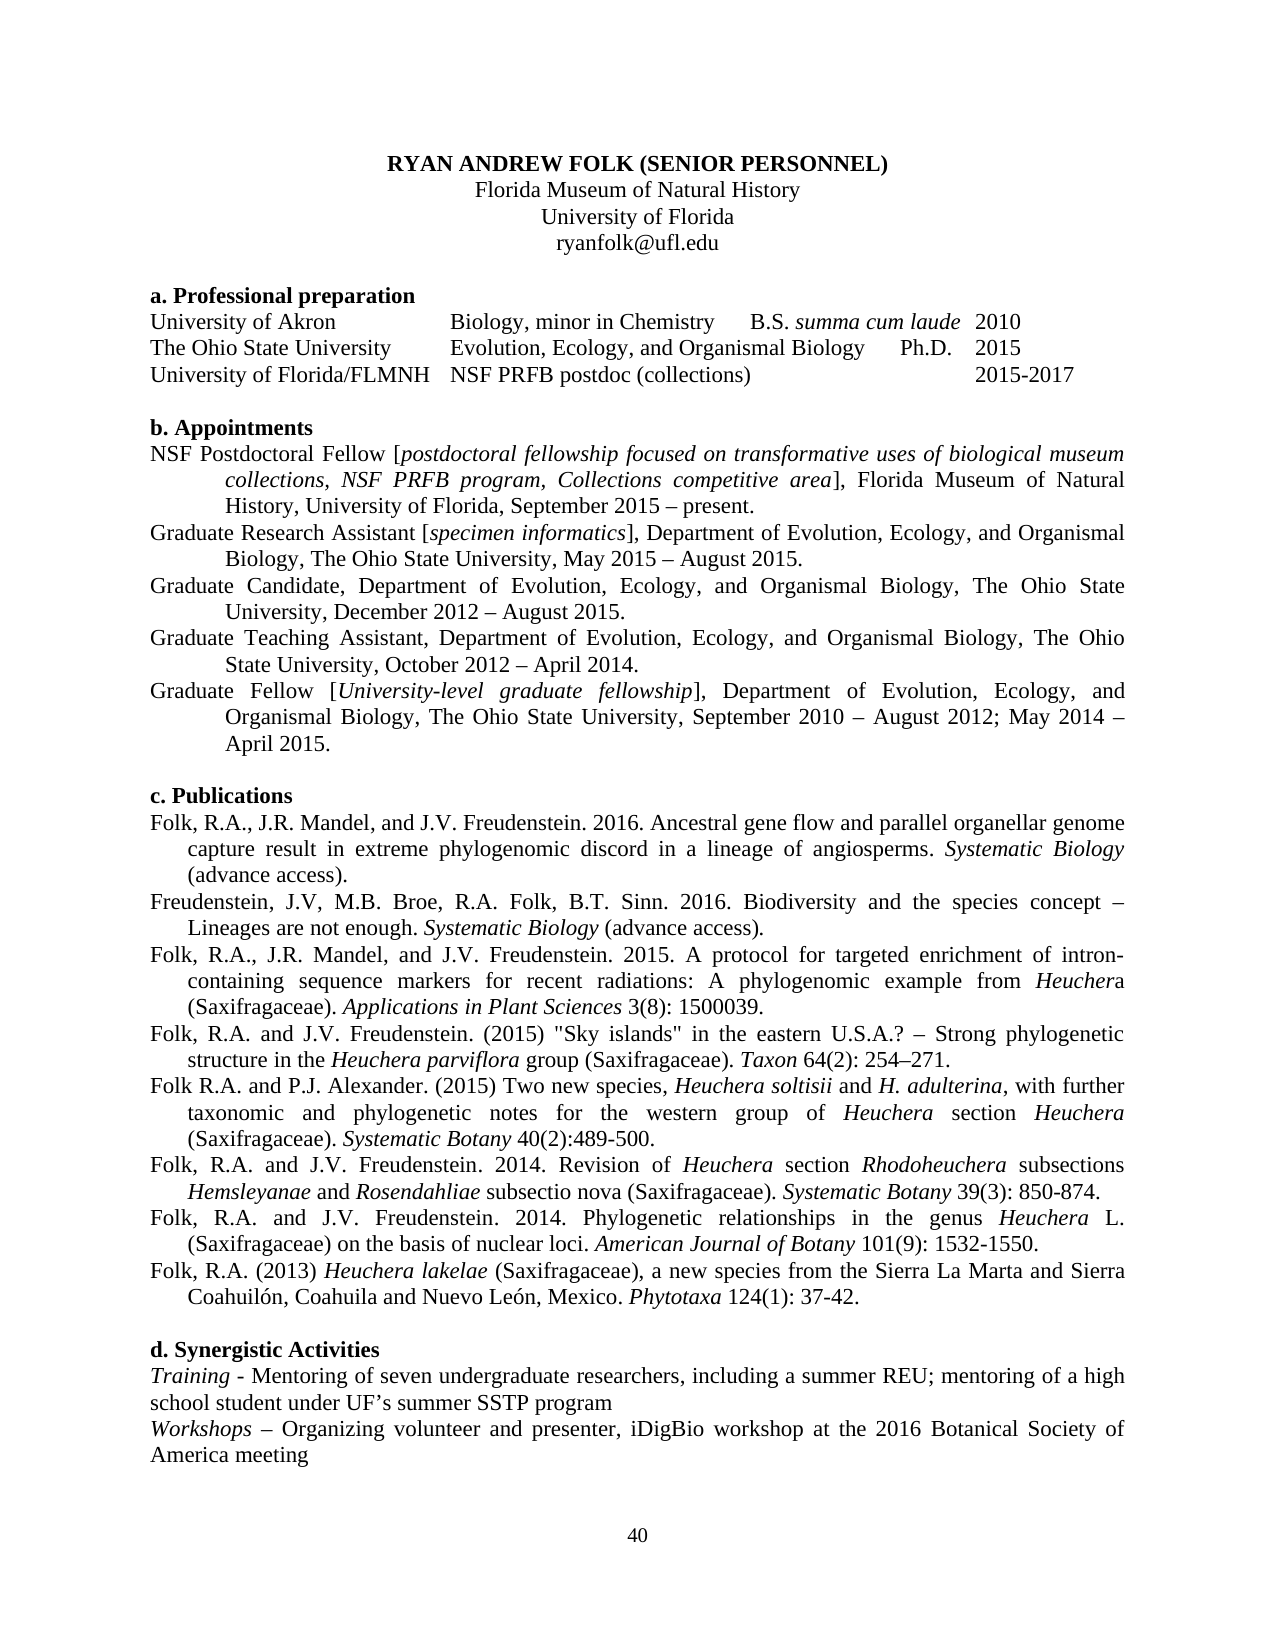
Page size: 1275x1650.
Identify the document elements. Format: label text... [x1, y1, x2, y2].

text a. Professional preparation [150, 282, 1125, 308]
text Folk, R.A. (2013) Heuchera lakelae (Saxifragaceae), a new species from the Sierra La Marta and Sierra Coahuilón, Coahuila and Nuevo León, Mexico. Phytotaxa 124(1): 37-42. [150, 1257, 1125, 1309]
text Florida Museum of Natural History [150, 176, 1125, 203]
text NSF Postdoctoral Fellow [postdoctoral fellowship focused on transformative uses of biological museum collections, NSF PRFB program, Collections competitive area], Florida Museum of Natural History, University of Florida, September 2015 – present. [150, 440, 1125, 519]
text b. Appointments [150, 413, 1125, 440]
text Folk, R.A. and J.V. Freudenstein. 2014. Phylogenetic relationships in the genus Heuchera L. (Saxifragaceae) on the basis of nuclear loci. American Journal of Botany 101(9): 1532-1550. [150, 1204, 1125, 1257]
text The Ohio State University Evolution, Ecology, and Organismal Biology Ph.D. 2015 [150, 334, 1125, 361]
text Freudenstein, J.V, M.B. Broe, R.A. Folk, B.T. Sinn. 2016. Biodiversity and the species concept – Lineages are not enough. Systematic Biology (advance access). [150, 888, 1125, 941]
text University of Florida [150, 203, 1125, 229]
text RYAN ANDREW FOLK (SENIOR PERSONNEL) [150, 150, 1125, 176]
text Folk, R.A. and J.V. Freudenstein. (2015) "Sky islands" in the eastern U.S.A.? – Strong phylogenetic structure in the Heuchera parviflora group (Saxifragaceae). Taxon 64(2): 254–271. [150, 1020, 1125, 1072]
text ryanfolk@ufl.edu [150, 229, 1125, 255]
text University of Akron Biology, minor in Chemistry B.S. summa cum laude 2010 [150, 308, 1125, 334]
text c. Publications [150, 782, 1125, 809]
text Graduate Candidate, Department of Evolution, Ecology, and Organismal Biology, The Ohio State University, December 2012 – August 2015. [150, 572, 1125, 624]
text Graduate Teaching Assistant, Department of Evolution, Ecology, and Organismal Biology, The Ohio State University, October 2012 – April 2014. [150, 624, 1125, 677]
text Graduate Fellow [University-level graduate fellowship], Department of Evolution, Ecology, and Organismal Biology, The Ohio State University, September 2010 – August 2012; May 2014 – April 2015. [150, 677, 1125, 756]
text Folk, R.A. and J.V. Freudenstein. 2014. Revision of Heuchera section Rhodoheuchera subsections Hemsleyanae and Rosendahliae subsectio nova (Saxifragaceae). Systematic Botany 39(3): 850-874. [150, 1151, 1125, 1204]
text Folk R.A. and P.J. Alexander. (2015) Two new species, Heuchera soltisii and H. adulterina, with further taxonomic and phylogenetic notes for the western group of Heuchera section Heuchera (Saxifragaceae). Systematic Botany 40(2):489-500. [150, 1072, 1125, 1151]
text University of Florida/FLMNH NSF PRFB postdoc (collections) 2015-2017 [150, 361, 1125, 387]
text Workshops – Organizing volunteer and presenter, iDigBio workshop at the 2016 Botanical Society of America meeting [150, 1415, 1125, 1468]
text Training - Mentoring of seven undergraduate researchers, including a summer REU; mentoring of a high school student under UF’s summer SSTP program [150, 1362, 1125, 1415]
text Folk, R.A., J.R. Mandel, and J.V. Freudenstein. 2016. Ancestral gene flow and parallel organellar genome capture result in extreme phylogenomic discord in a lineage of angiosperms. Systematic Biology (advance access). [150, 809, 1125, 888]
text d. Synergistic Activities [150, 1336, 1125, 1362]
text Graduate Research Assistant [specimen informatics], Department of Evolution, Ecology, and Organismal Biology, The Ohio State University, May 2015 – August 2015. [150, 519, 1125, 572]
text Folk, R.A., J.R. Mandel, and J.V. Freudenstein. 2015. A protocol for targeted enrichment of intron-containing sequence markers for recent radiations: A phylogenomic example from Heuchera (Saxifragaceae). Applications in Plant Sciences 3(8): 1500039. [150, 941, 1125, 1020]
